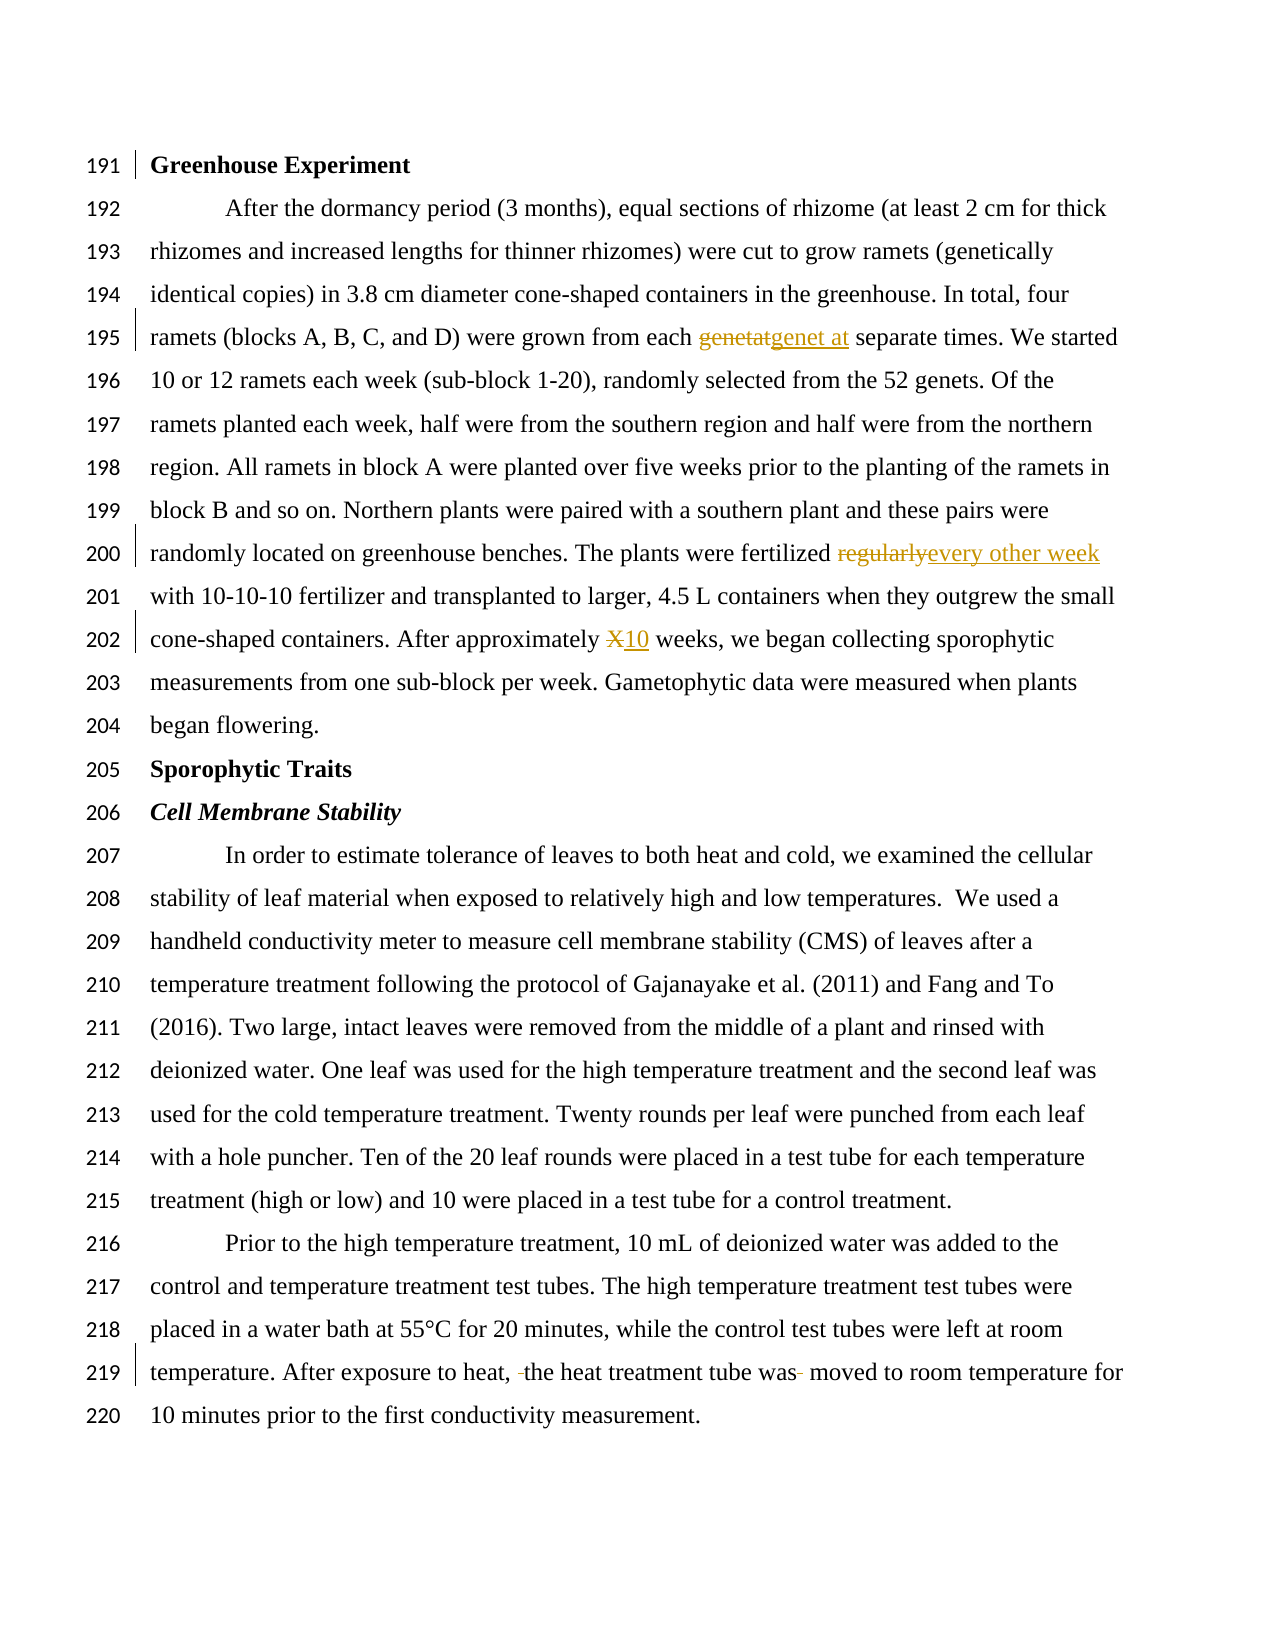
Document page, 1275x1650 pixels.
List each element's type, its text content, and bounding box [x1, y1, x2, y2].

text After the dormancy period (3 months), equal sections of rhizome (at least 2 cm for thick rhizomes and increased lengths for thinner rhizomes) were cut to grow ramets (genetically identical copies) in 3.8 cm diameter cone-shaped containers in the greenhouse. In total, four ramets (blocks A, B, C, and D) were grown from each separate times. We started 10 or 12 ramets each week (sub-block 1-20), randomly selected from the 52 genets. Of the ramets planted each week, half were from the southern region and half were from the northern region. All ramets in block A were planted over five weeks prior to the planting of the ramets in block B and so on. Northern plants were paired with a southern plant and these pairs were randomly located on greenhouse benches. The plants were fertilized with 10-10-10 fertilizer and transplanted to larger, 4.5 L containers when they outgrew the small cone-shaped containers. After approximately weeks, we began collecting sporophytic measurements from one sub-block per week. Gametophytic data were measured when plants began flowering. [150, 193, 1125, 739]
text Greenhouse Experiment [150, 150, 1125, 179]
text Cell Membrane Stability [150, 797, 1125, 826]
text Prior to the high temperature treatment, 10 mL of deionized water was added to the control and temperature treatment test tubes. The high temperature treatment test tubes were placed in a water bath at 55°C for 20 minutes, while the control test tubes were left at room temperature. After exposure to heat, the heat treatment tube was moved to room temperature for 10 minutes prior to the first conductivity measurement. [150, 1228, 1125, 1429]
text Sporophytic Traits [150, 754, 1125, 782]
text In order to estimate tolerance of leaves to both heat and cold, we examined the cellular stability of leaf material when exposed to relatively high and low temperatures. We used a handheld conductivity meter to measure cell membrane stability (CMS) of leaves after a temperature treatment following the protocol of Gajanayake et al. (2011) and Fang and To (2016). Two large, intact leaves were removed from the middle of a plant and rinsed with deionized water. One leaf was used for the high temperature treatment and the second leaf was used for the cold temperature treatment. Twenty rounds per leaf were punched from each leaf with a hole puncher. Ten of the 20 leaf rounds were placed in a test tube for each temperature treatment (high or low) and 10 were placed in a test tube for a control treatment. [150, 840, 1125, 1214]
